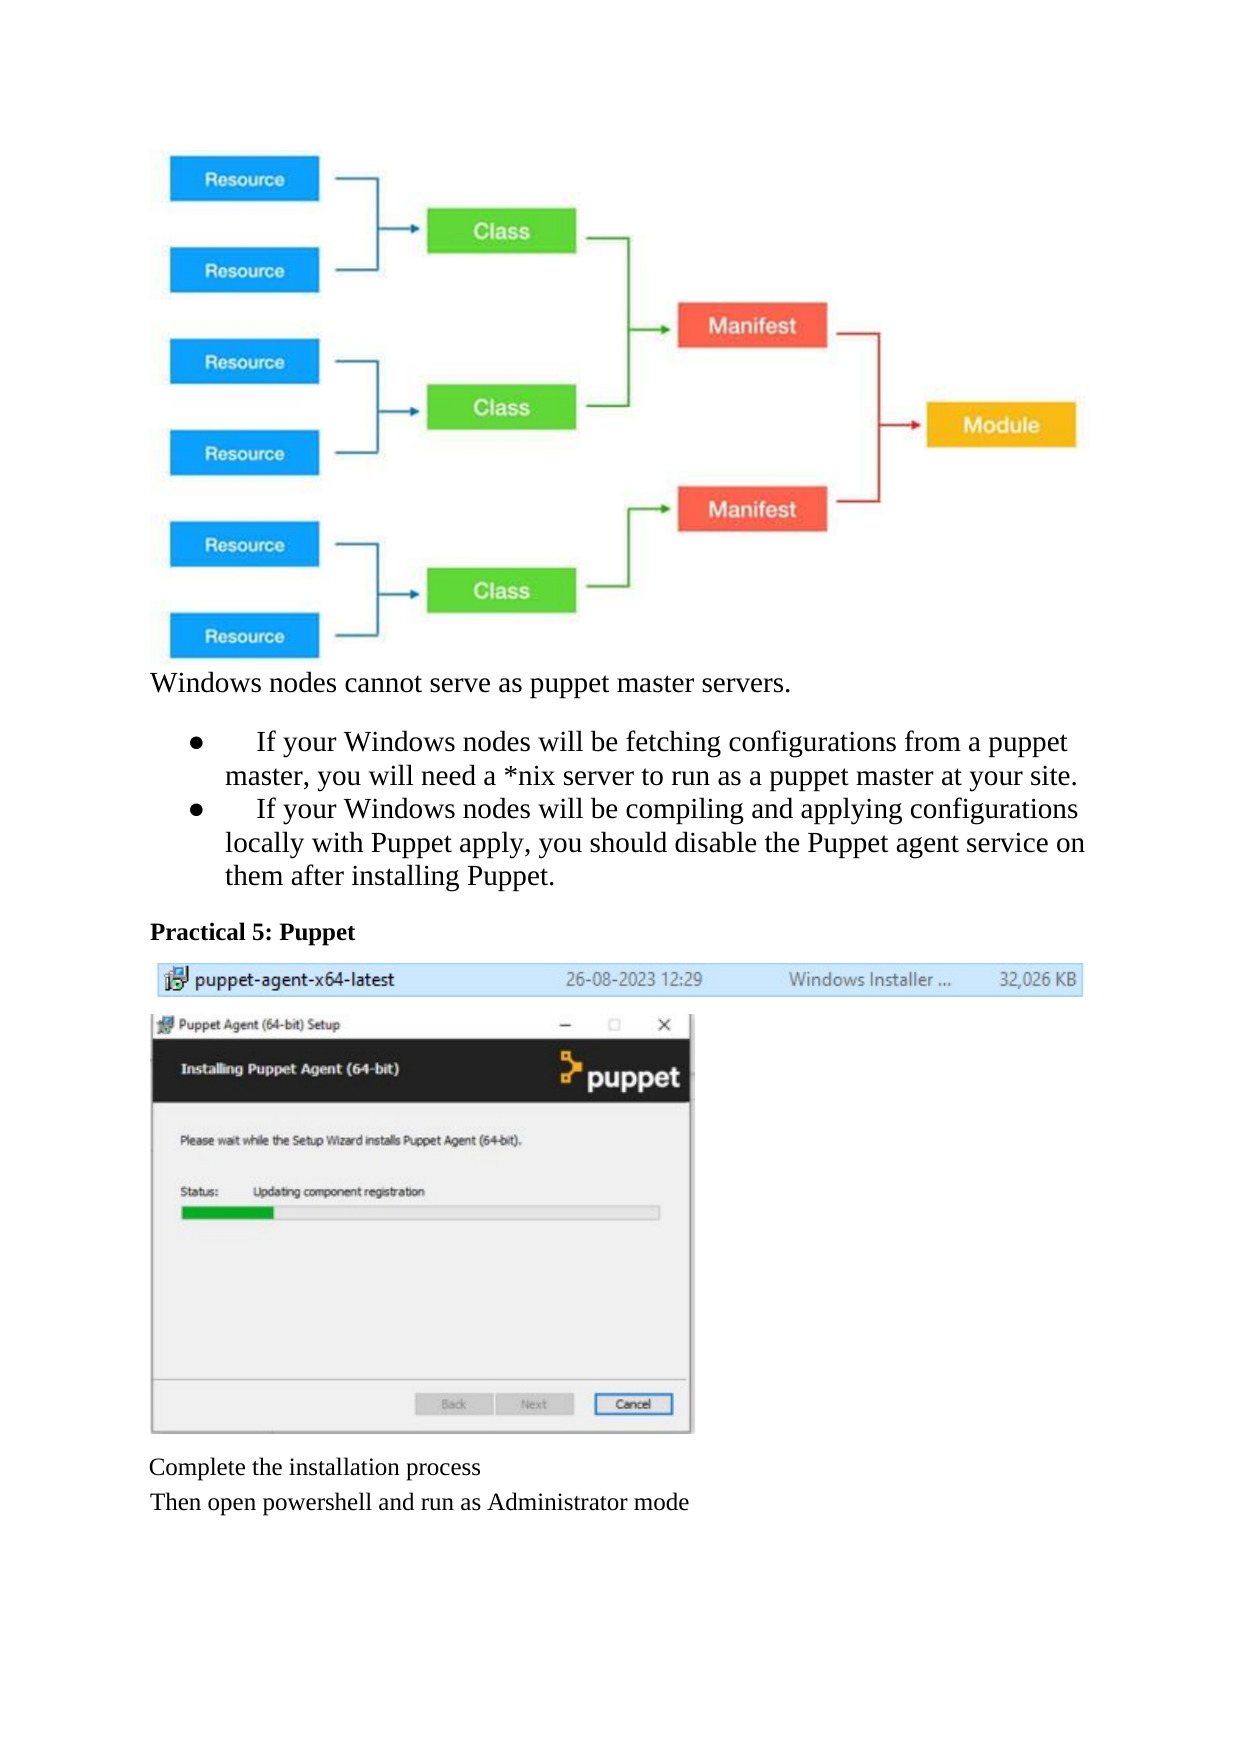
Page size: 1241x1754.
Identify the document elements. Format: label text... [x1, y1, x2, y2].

text Then open powershell and run as Administrator mode [150, 1487, 1090, 1516]
picture [150, 963, 1090, 997]
text Practical 5: Puppet [150, 917, 1090, 946]
text ● If your Windows nodes will be compiling and applying configurations locally with Puppet apply, you should disable the Puppet agent service on them after installing Puppet. [187, 791, 1090, 892]
text Complete the installation process [148, 1452, 1090, 1481]
text Windows nodes cannot serve as puppet master servers. [150, 666, 1090, 699]
picture [150, 150, 1091, 666]
text ● If your Windows nodes will be fetching configurations from a puppet master, you will need a *nix server to run as a puppet master at your site. [187, 724, 1090, 791]
picture [150, 1014, 696, 1434]
